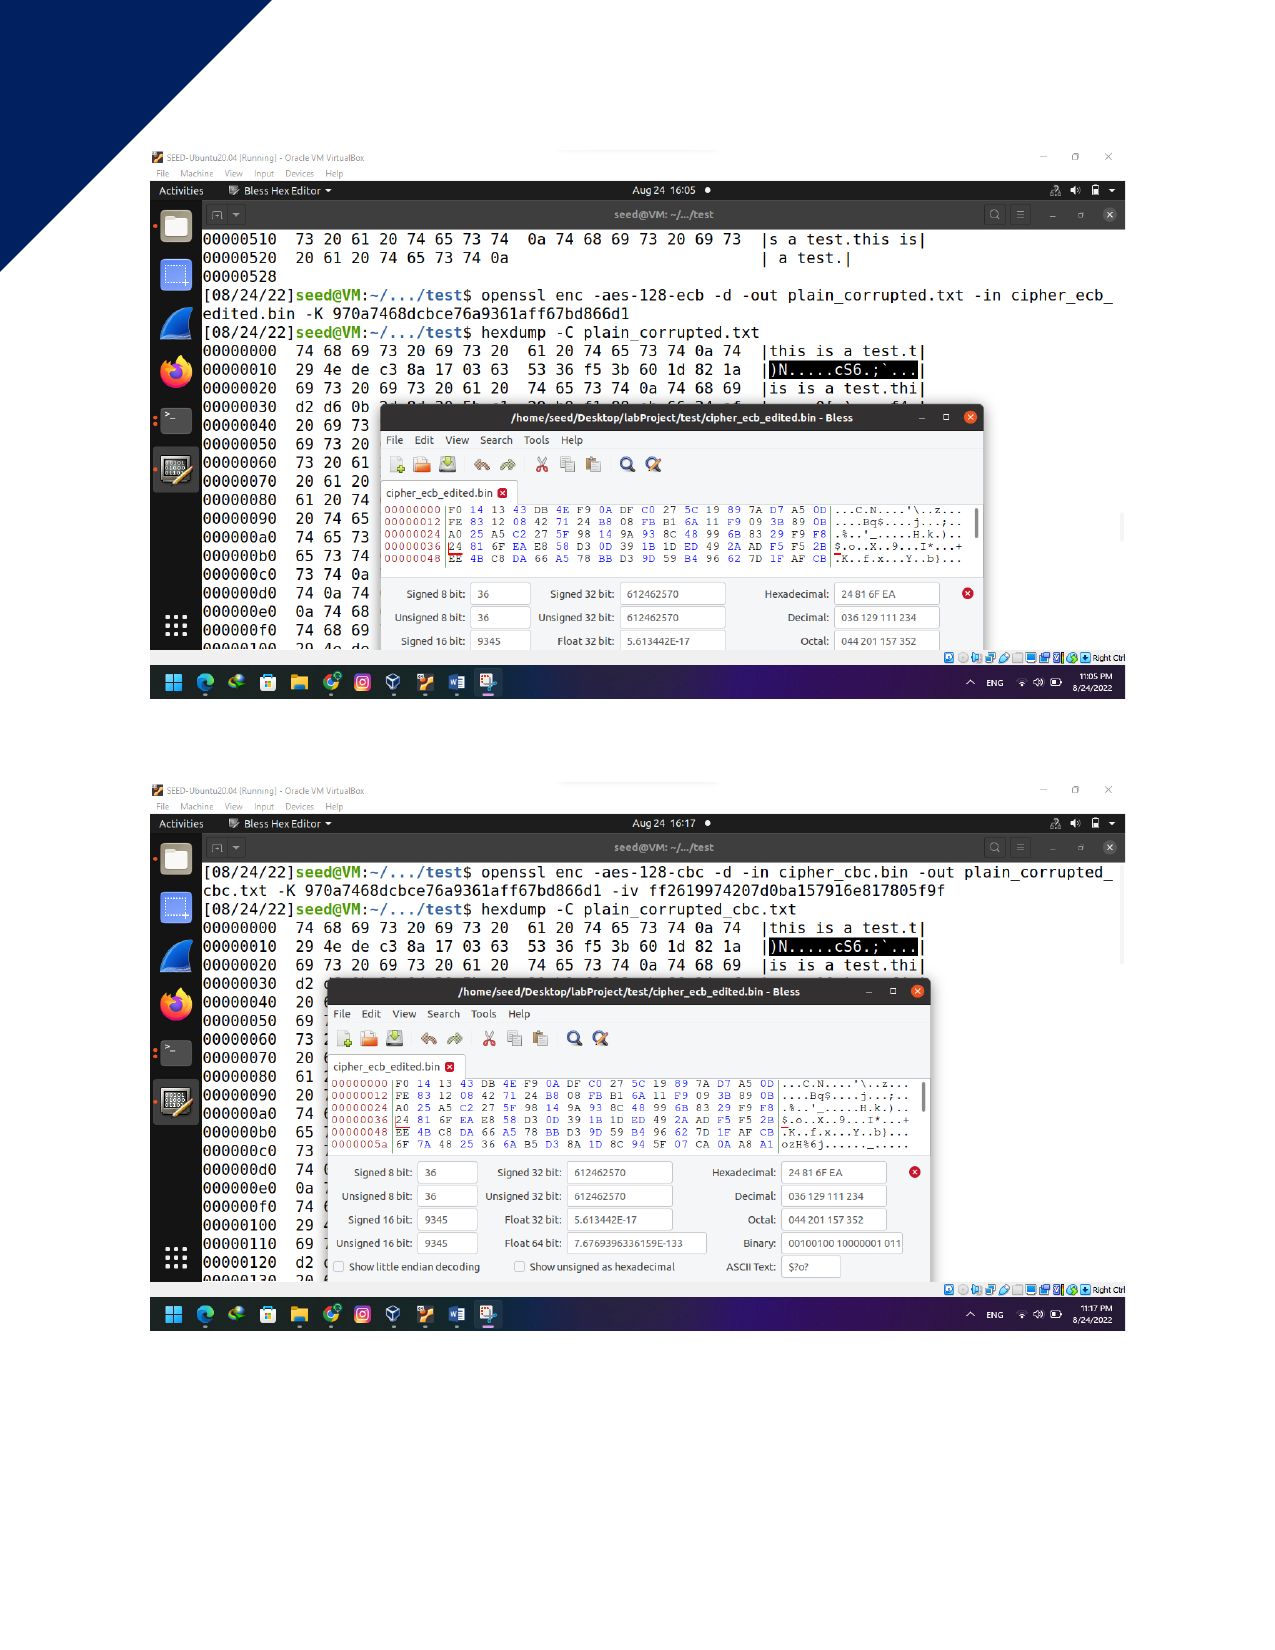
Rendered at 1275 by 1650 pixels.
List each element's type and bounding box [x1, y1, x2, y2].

picture [150, 782, 1125, 1331]
picture [150, 150, 1125, 699]
